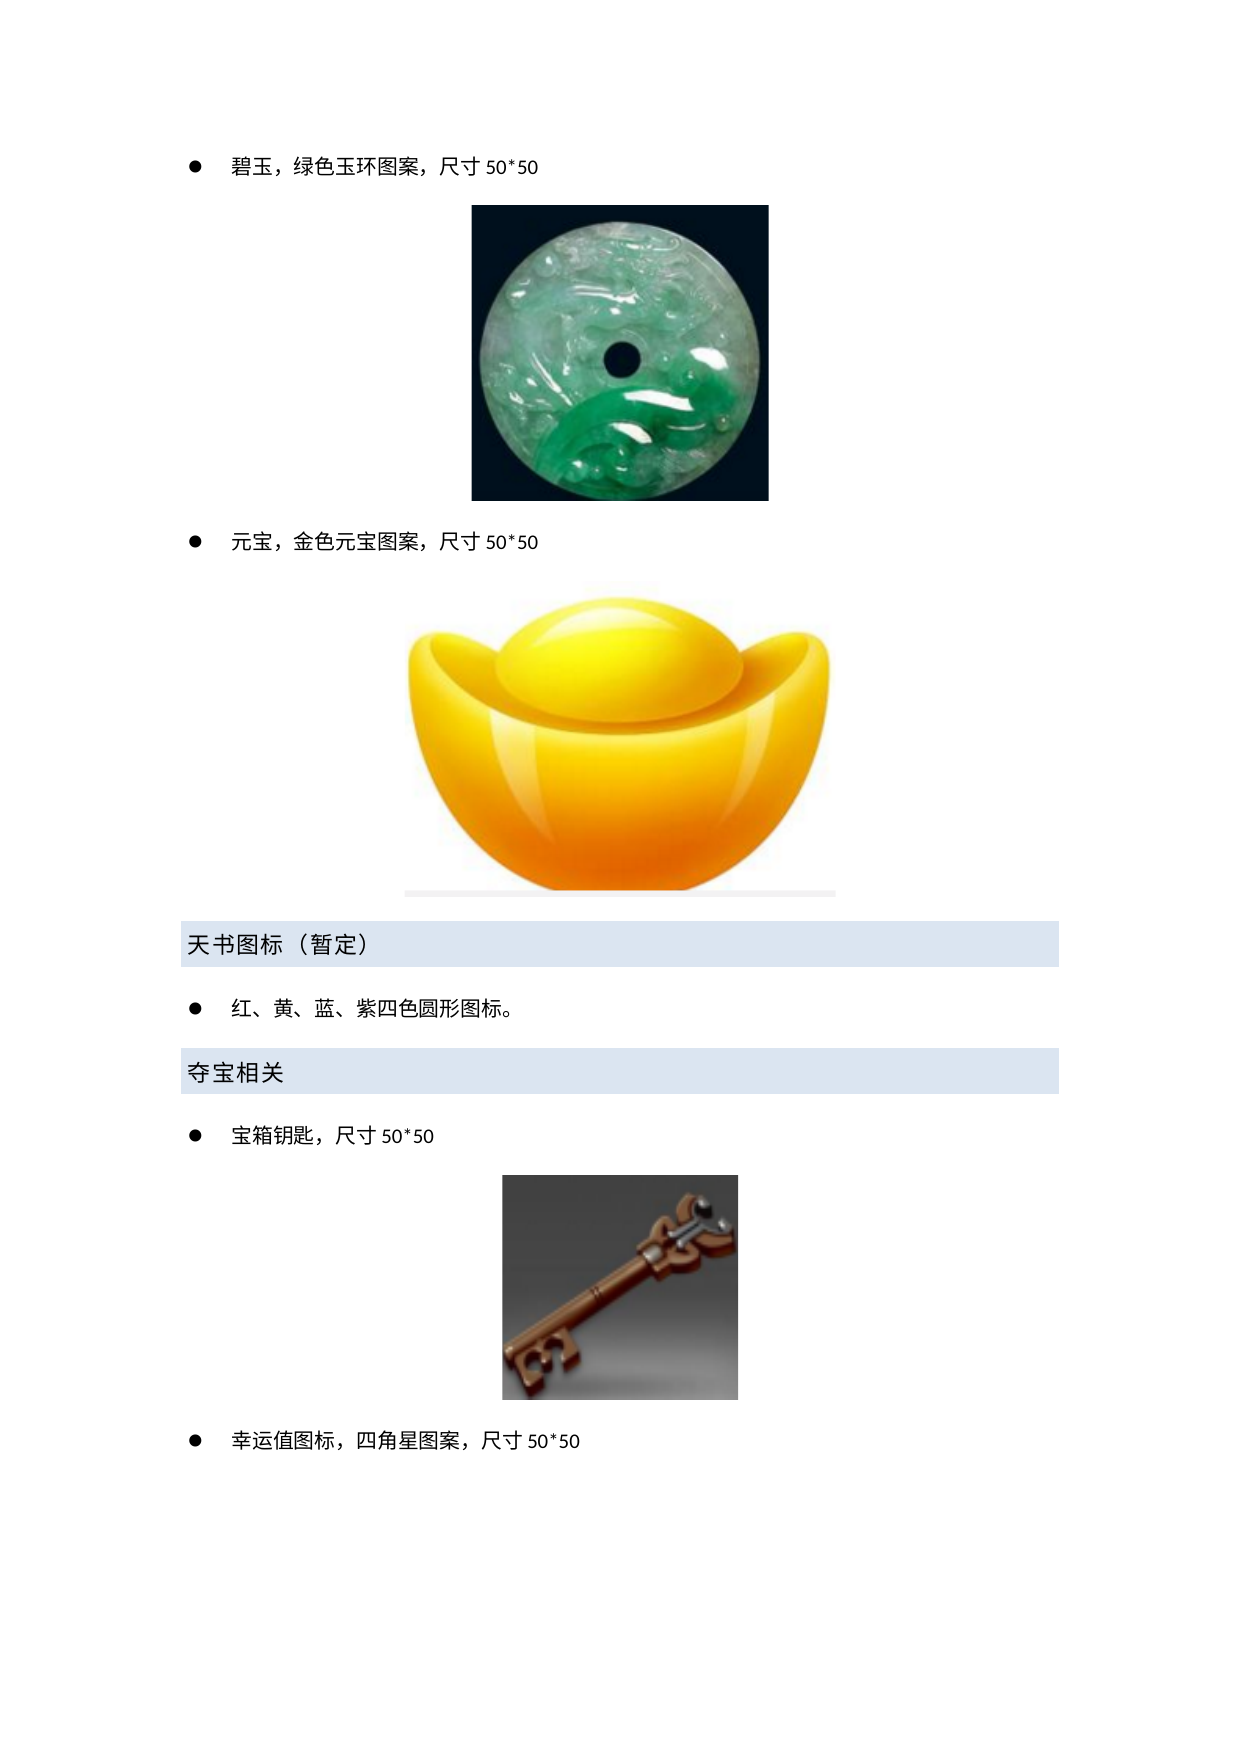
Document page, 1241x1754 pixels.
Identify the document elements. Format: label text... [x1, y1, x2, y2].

subtitle 夺宝相关 [188, 1054, 1053, 1088]
list 元宝，金色元宝图案，尺寸50*50 [187, 525, 1053, 556]
list 幸运值图标，四角星图案，尺寸50*50 [187, 1424, 1053, 1454]
picture [404, 581, 836, 897]
picture [502, 1175, 739, 1400]
subtitle 天书图标（暂定） [188, 928, 1053, 961]
list 红、黄、蓝、紫四色圆形图标。 [187, 993, 1053, 1023]
list 宝箱钥匙，尺寸50*50 [187, 1119, 1053, 1150]
picture [471, 205, 769, 501]
list 碧玉，绿色玉环图案，尺寸50*50 [187, 150, 1053, 180]
